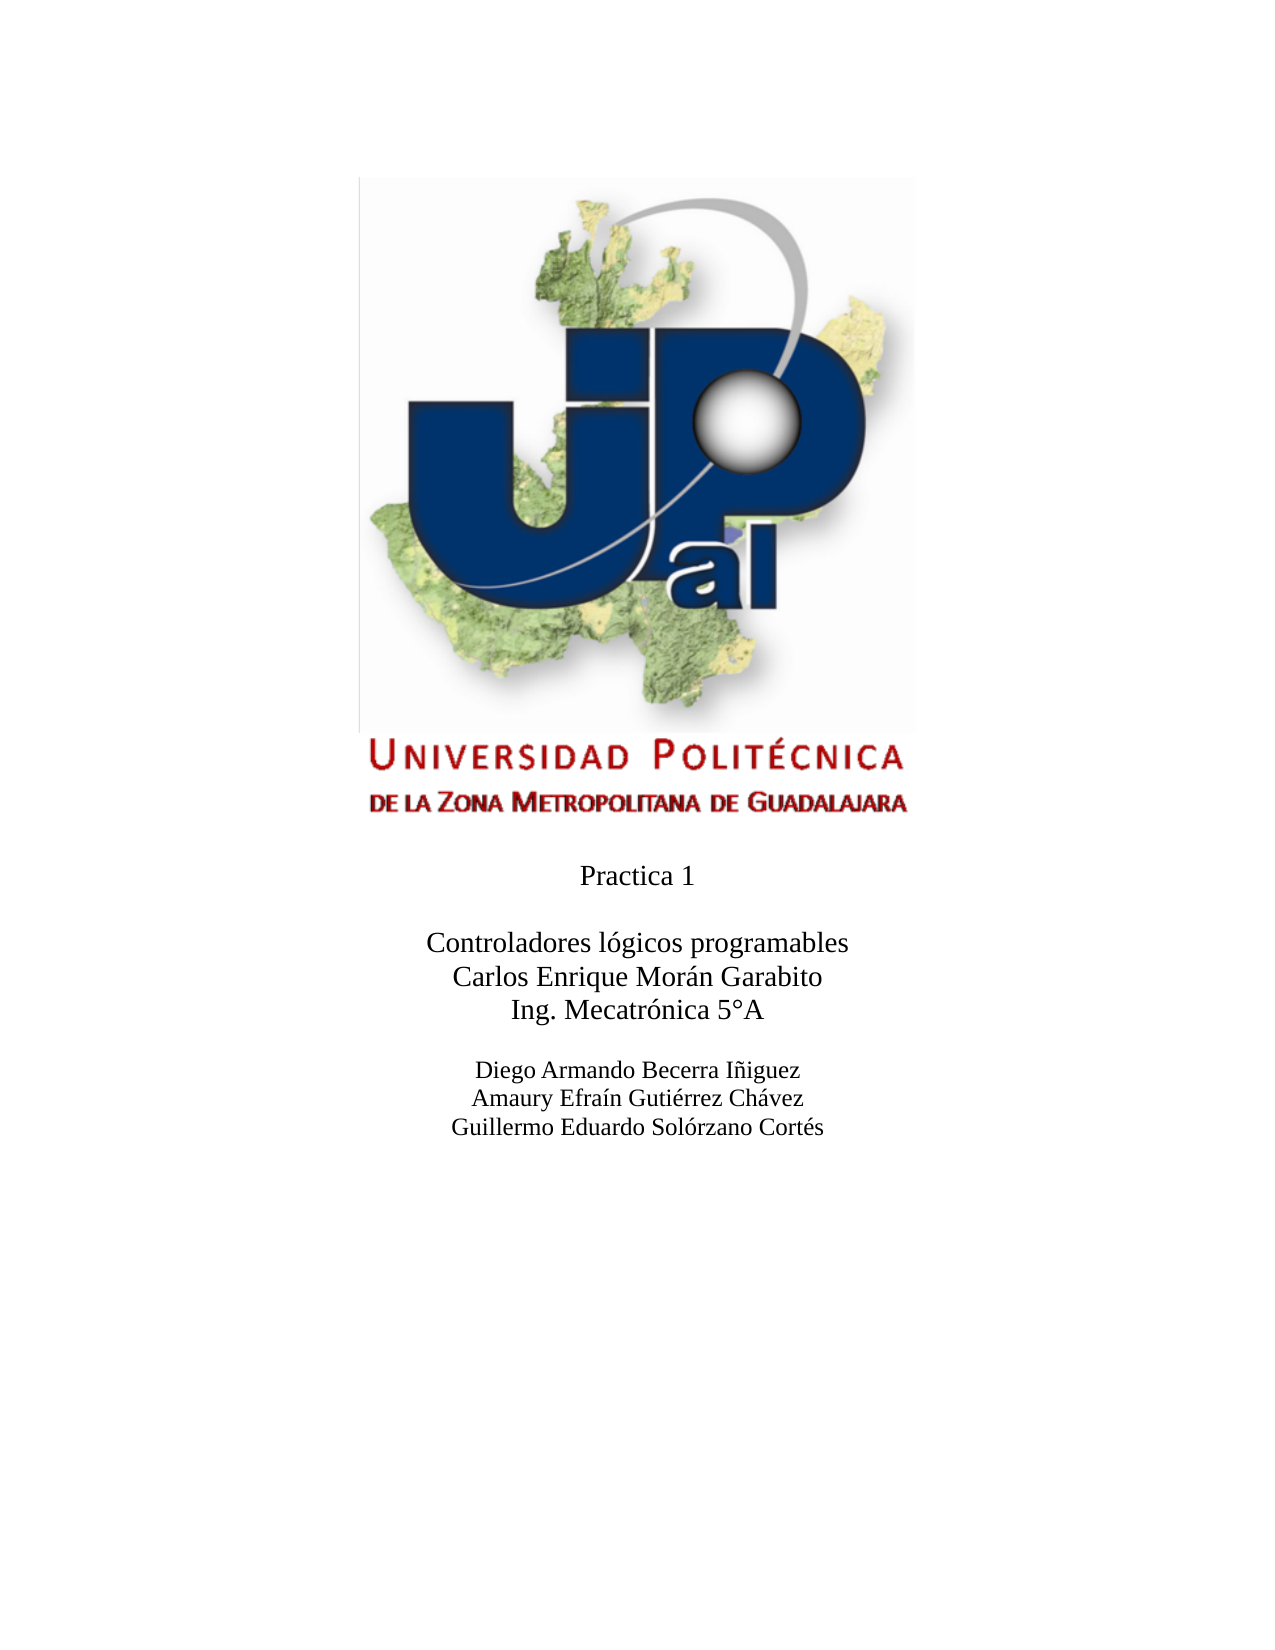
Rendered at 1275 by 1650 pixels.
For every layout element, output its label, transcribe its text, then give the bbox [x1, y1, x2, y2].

text Ing. Mecatrónica 5°A [118, 992, 1157, 1026]
text Diego Armando Becerra Iñiguez [118, 1055, 1157, 1083]
text Guillermo Eduardo Solórzano Cortés [118, 1112, 1157, 1141]
text Carlos Enrique Morán Garabito [118, 959, 1157, 992]
text Practica 1 [118, 858, 1157, 892]
text Controladores lógicos programables [118, 925, 1157, 959]
picture [337, 176, 938, 830]
text Amaury Efraín Gutiérrez Chávez [118, 1083, 1157, 1112]
